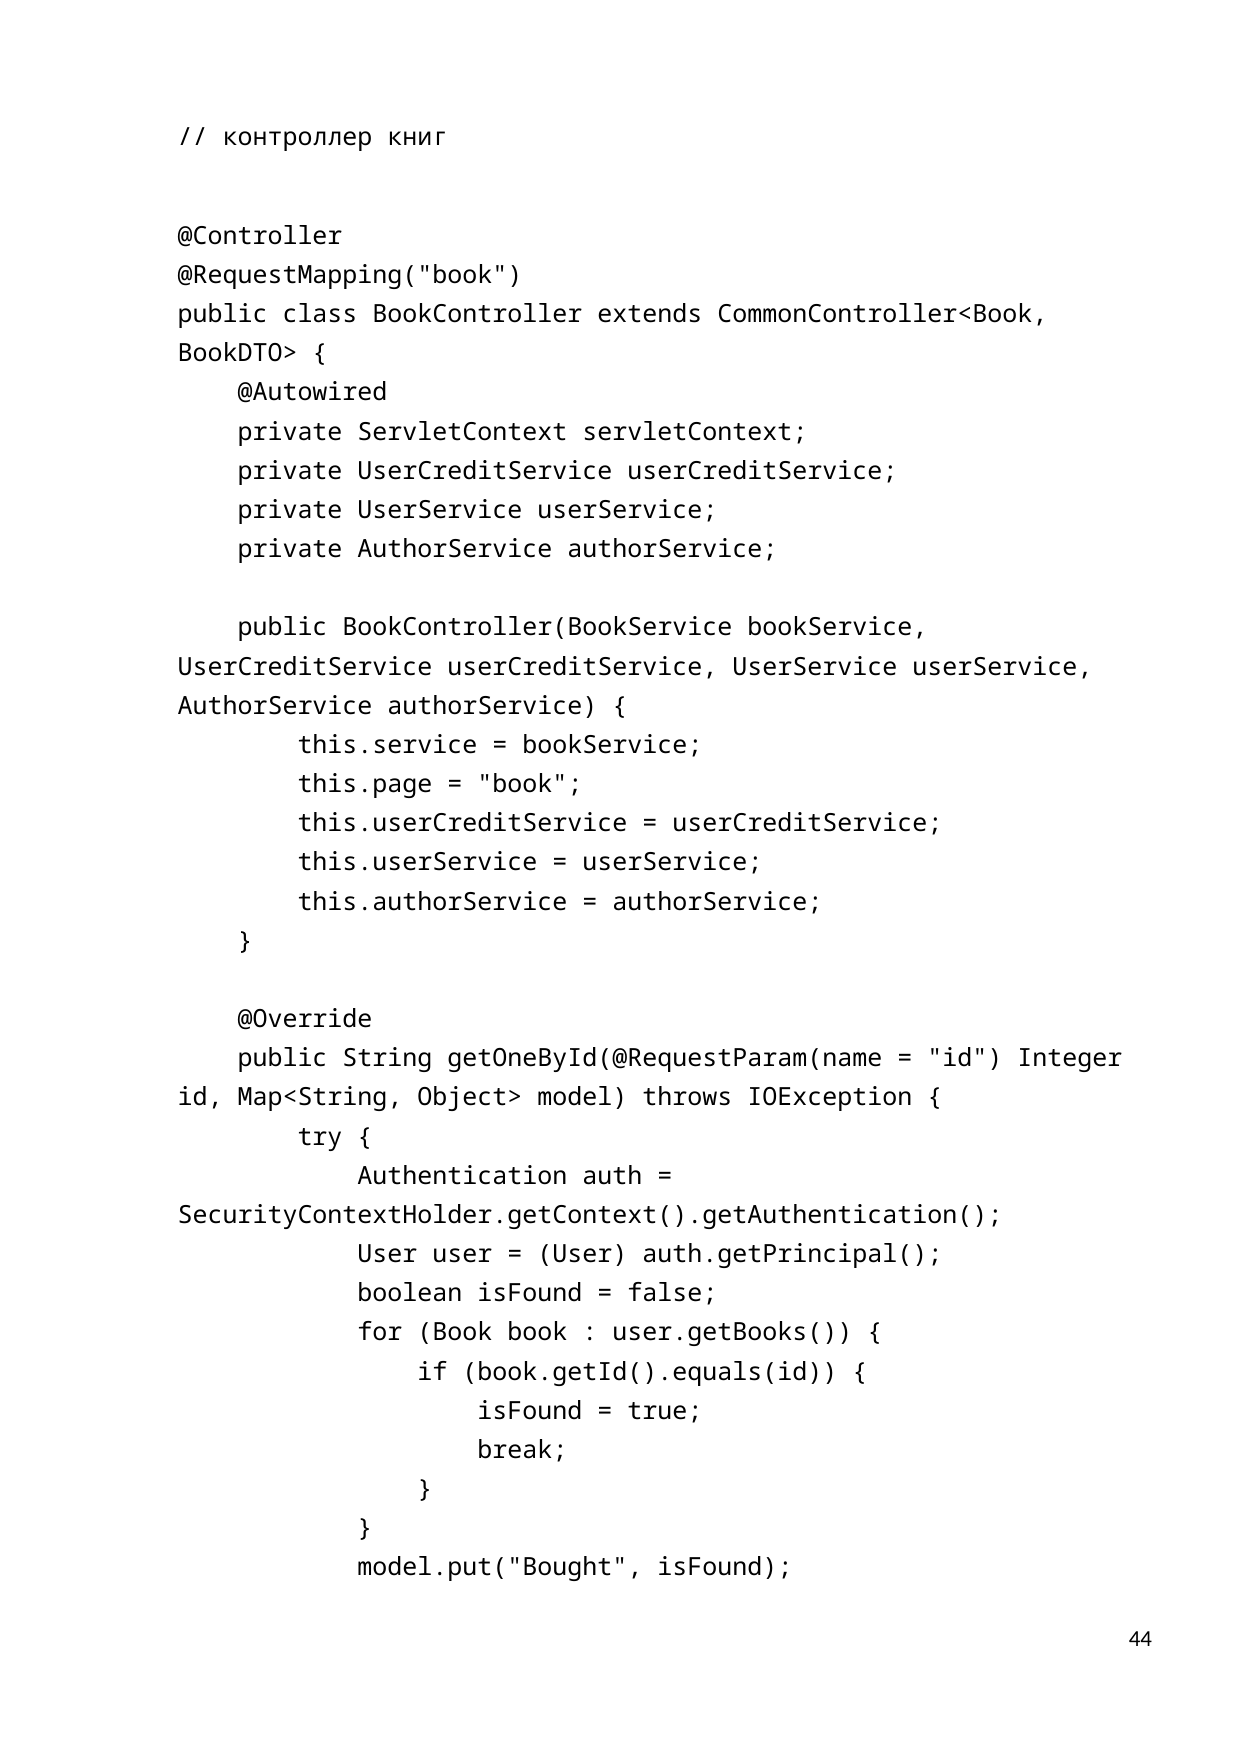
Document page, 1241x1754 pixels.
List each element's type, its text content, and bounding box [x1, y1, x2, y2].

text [177, 178, 1152, 1583]
text // контроллер книг [177, 118, 1152, 152]
